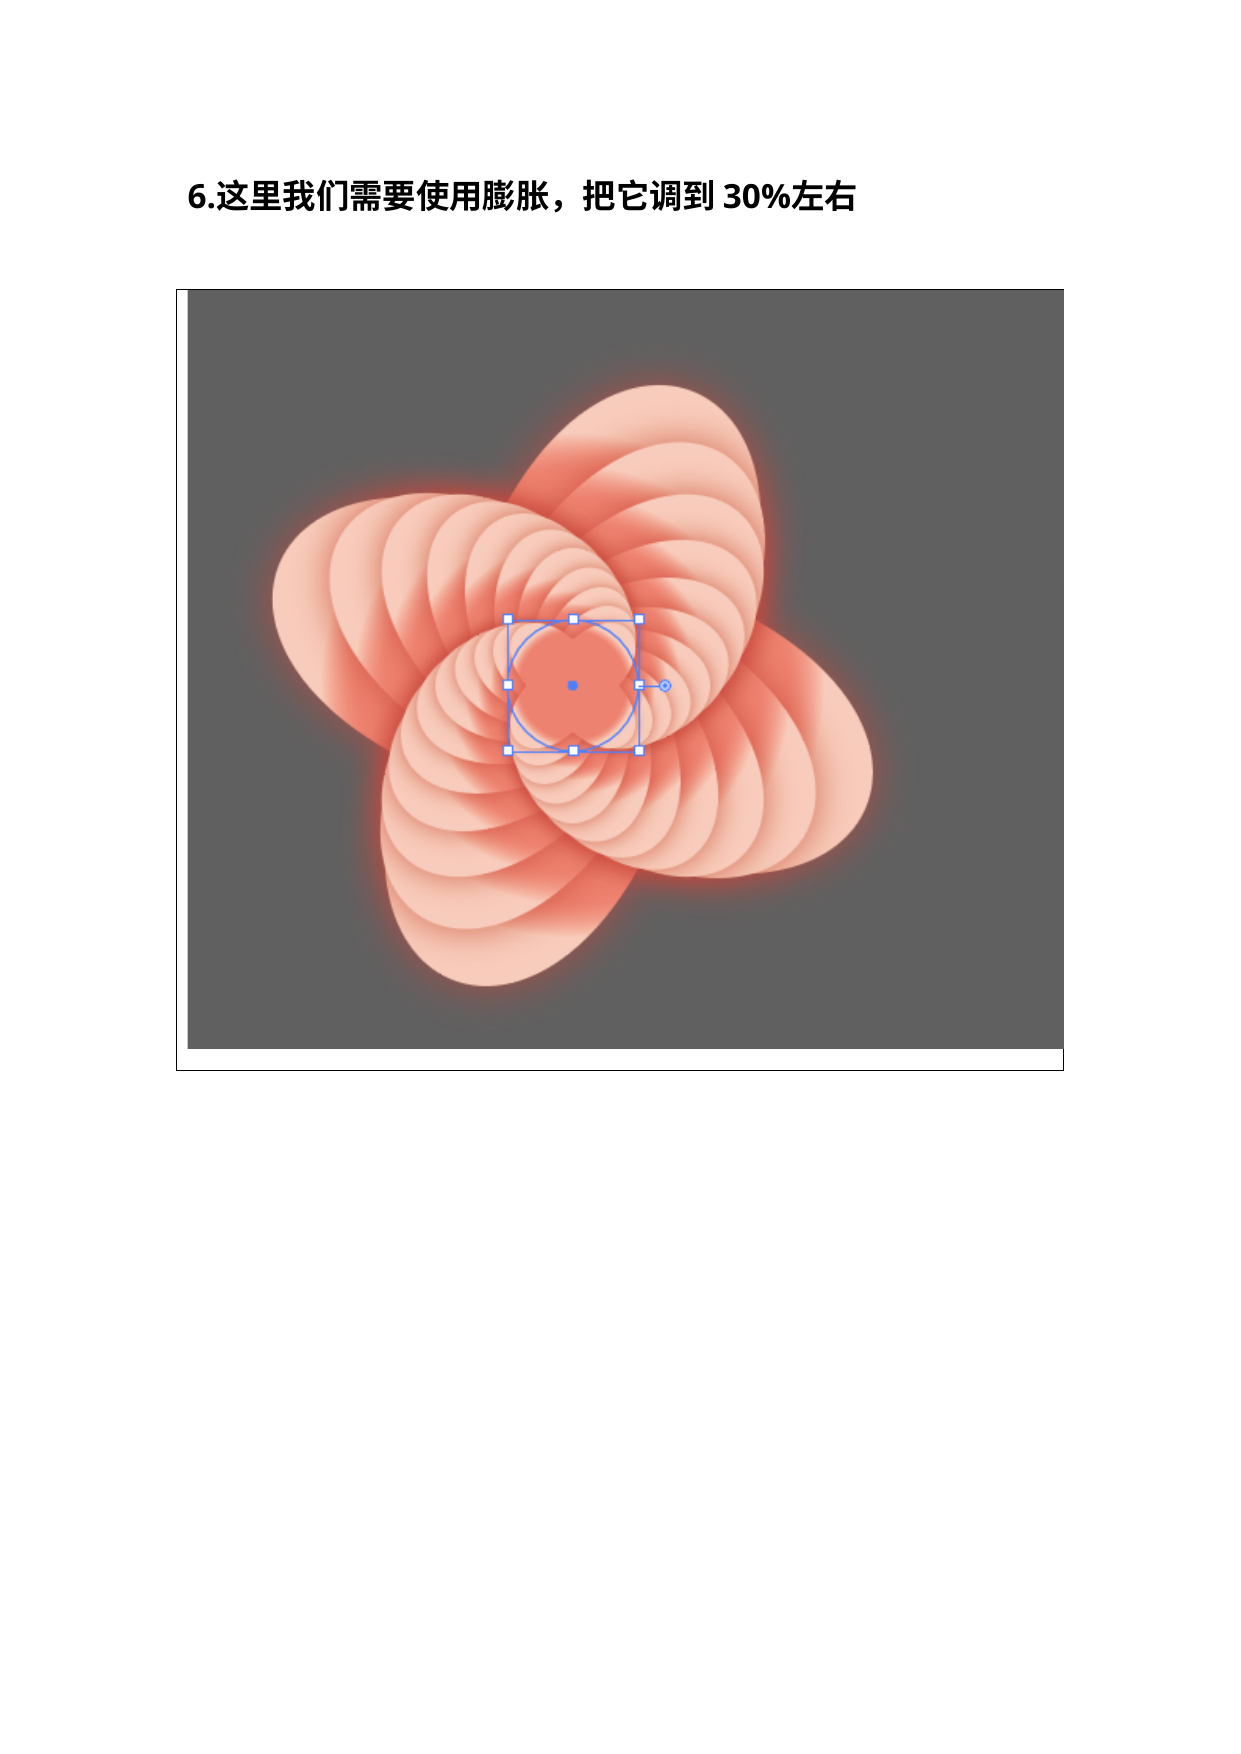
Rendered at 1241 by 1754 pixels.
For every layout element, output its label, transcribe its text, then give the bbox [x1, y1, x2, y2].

table_header [177, 290, 1063, 1070]
subtitle 6.这里我们需要使用膨胀，把它调到30%左右 [187, 162, 1053, 227]
picture [187, 290, 1064, 1049]
